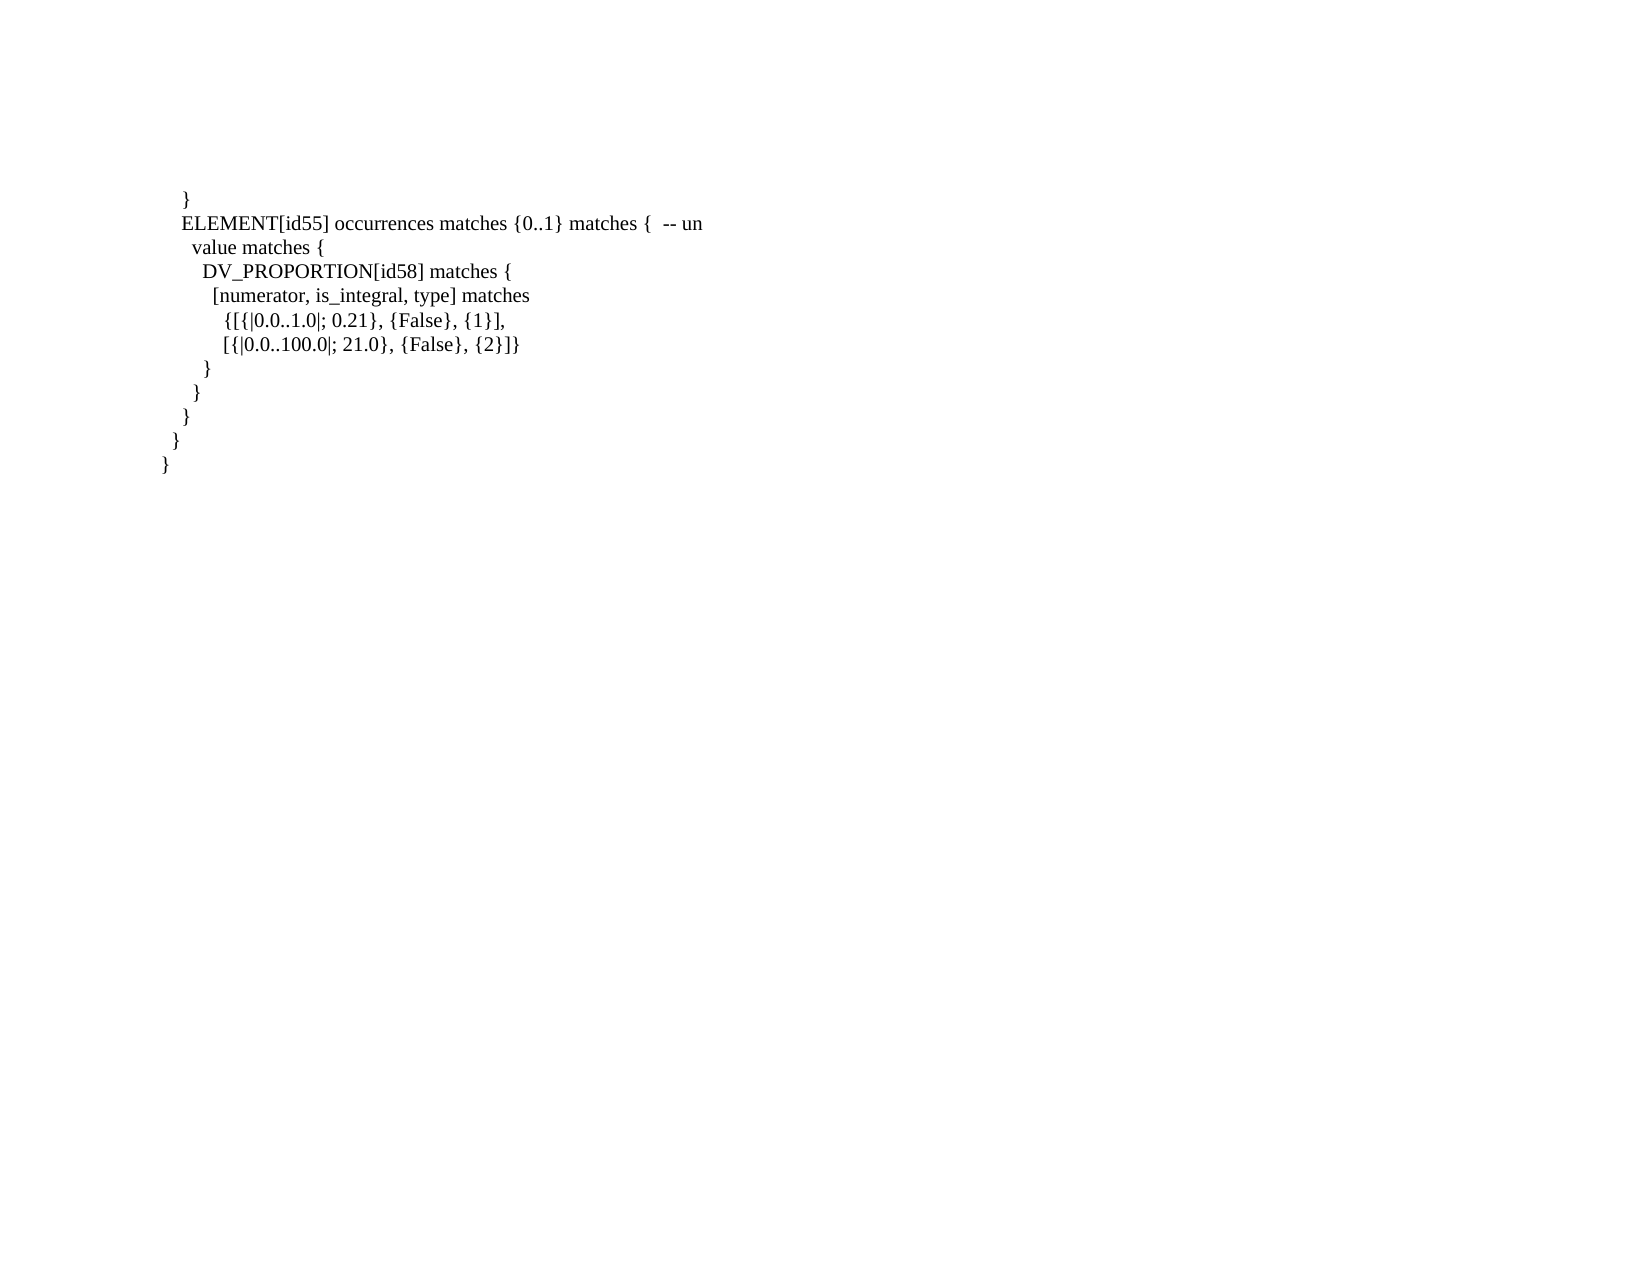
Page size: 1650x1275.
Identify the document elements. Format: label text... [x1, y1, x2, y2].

text } [150, 187, 1500, 211]
text DV_PROPORTION[id58] matches { [150, 259, 1500, 283]
text } [150, 452, 1500, 476]
text } [150, 404, 1500, 428]
text [{|0.0..100.0|; 21.0}, {False}, {2}]} [150, 332, 1500, 356]
text } [150, 356, 1500, 380]
text } [150, 380, 1500, 404]
text ELEMENT[id55] occurrences matches {0..1} matches { -- un [150, 211, 1500, 235]
text value matches { [150, 235, 1500, 259]
text {[{|0.0..1.0|; 0.21}, {False}, {1}], [150, 307, 1500, 332]
text } [150, 428, 1500, 452]
text [numerator, is_integral, type] matches [150, 283, 1500, 307]
